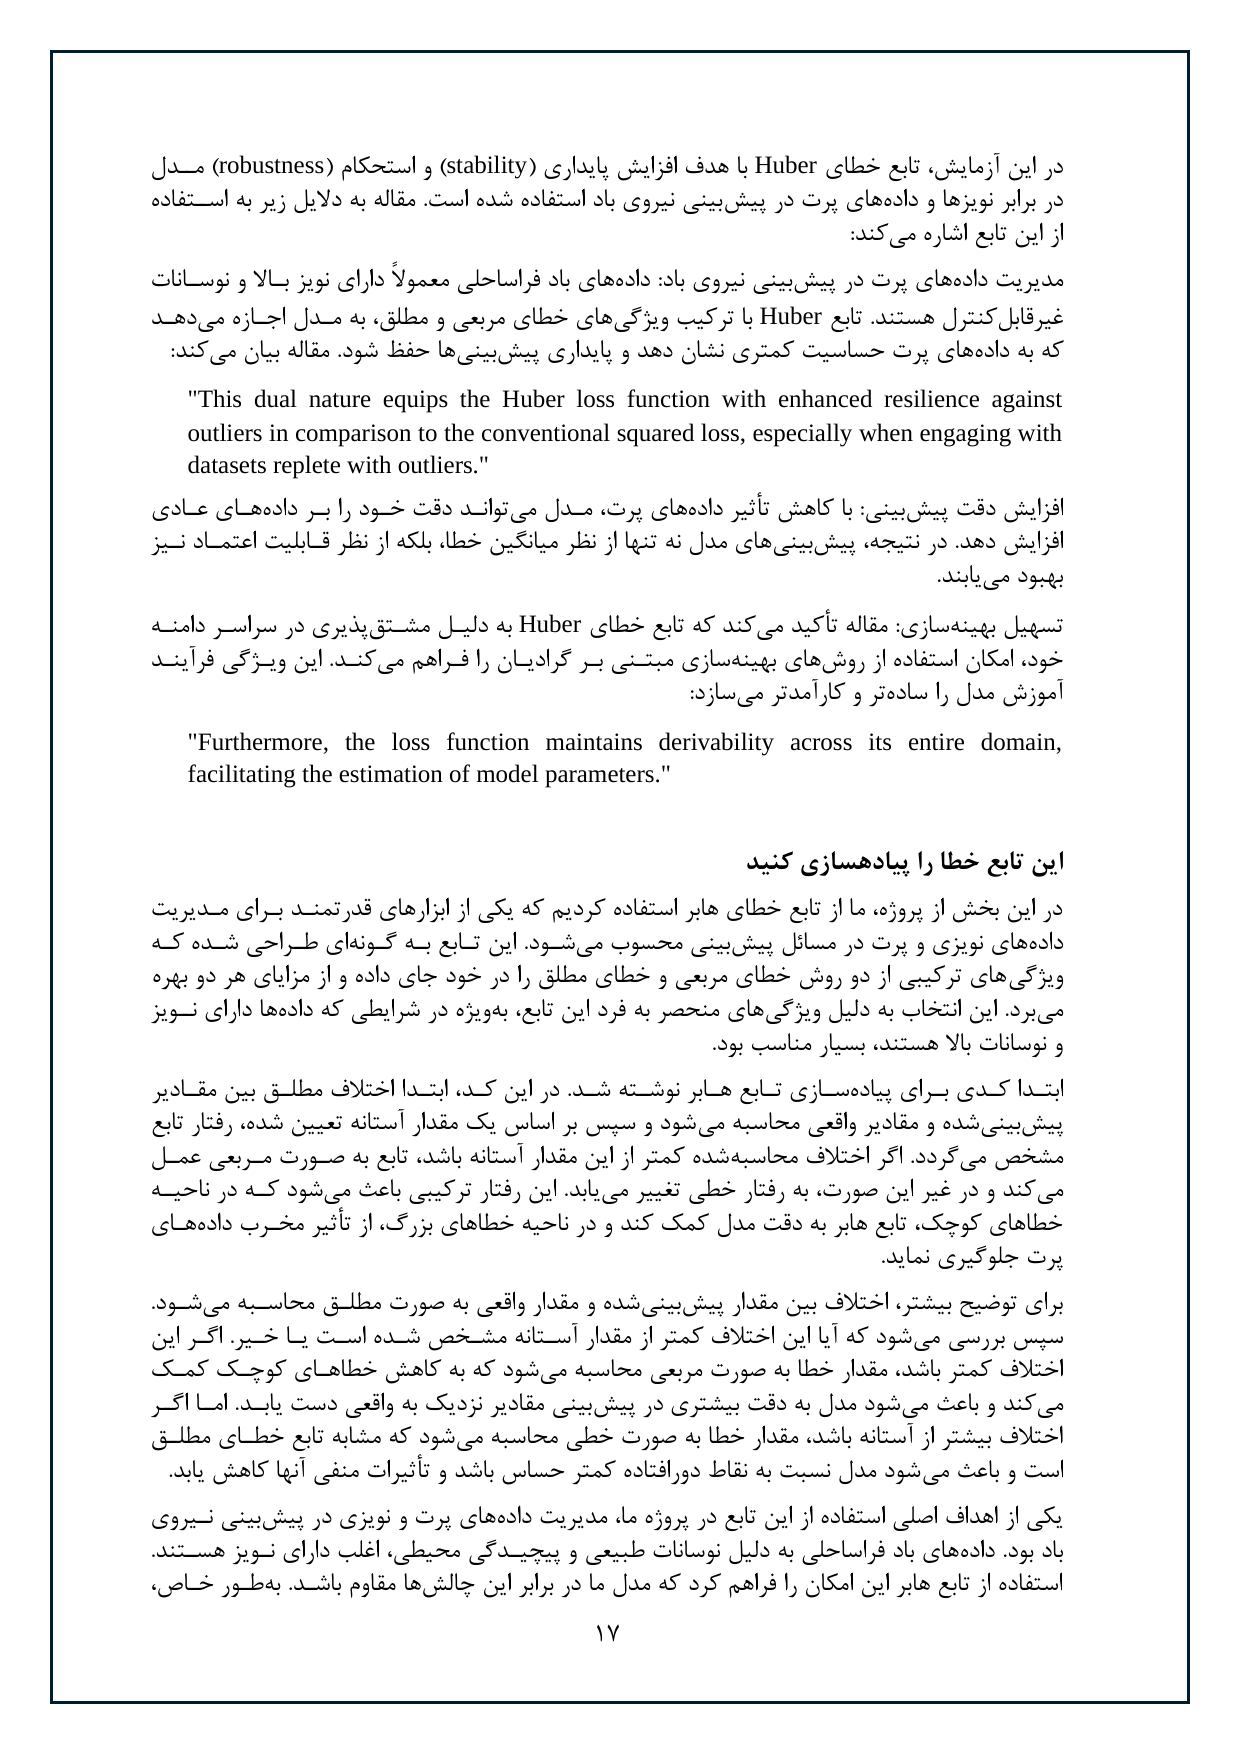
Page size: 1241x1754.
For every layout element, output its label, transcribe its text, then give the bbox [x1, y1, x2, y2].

text افزایش دقت پیش‌بینی: با کاهش تأثیر داده‌های پرت، مدل می‌تواند دقت خود را بر داده‌های عادی افزایش دهد. در نتیجه، پیش‌بینی‌های مدل نه تنها از نظر میانگین خطا، بلکه از نظر قابلیت اعتماد نیز بهبود می‌یابند. [150, 496, 1063, 592]
text این تابع خطا را پیادهسازی کنید [150, 851, 1063, 880]
text ابتدا کدی برای پیاده‌سازی تابع هابر نوشته شد. در این کد، ابتدا اختلاف مطلق بین مقادیر پیش‌بینی‌شده و مقادیر واقعی محاسبه می‌شود و سپس بر اساس یک مقدار آستانه تعیین شده، رفتار تابع مشخص می‌گردد. اگر اختلاف محاسبه‌شده کمتر از این مقدار آستانه باشد، تابع به صورت مربعی عمل می‌کند و در غیر این صورت، به رفتار خطی تغییر می‌یابد. این رفتار ترکیبی باعث می‌شود که در ناحیه خطاهای کوچک، تابع هابر به دقت مدل کمک کند و در ناحیه خطاهای بزرگ، از تأثیر مخرب داده‌های پرت جلوگیری نماید. [150, 1077, 1063, 1274]
text تسهیل بهینه‌سازی: مقاله تأکید می‌کند که تابع خطای Huber به دلیل مشتق‌پذیری در سراسر دامنه خود، امکان استفاده از روش‌های بهینه‌سازی مبتنی بر گرادیان را فراهم می‌کند. این ویژگی فرآیند آموزش مدل را ساده‌تر و کارآمدتر می‌سازد: [150, 609, 1063, 710]
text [150, 1504, 1063, 1601]
text در این آزمایش، تابع خطای Huber با هدف افزایش پایداری (stability) و استحکام (robustness) مدل در برابر نویزها و داده‌های پرت در پیش‌بینی نیروی باد استفاده شده است. مقاله به دلایل زیر به استفاده از این تابع اشاره می‌کند: [150, 150, 1063, 250]
text مدیریت داده‌های پرت در پیش‌بینی نیروی باد: داده‌های باد فراساحلی معمولاً دارای نویز بالا و نوسانات غیرقابل‌کنترل هستند. تابع Huber با ترکیب ویژگی‌های خطای مربعی و مطلق، به مدل اجازه می‌دهد که به داده‌های پرت حساسیت کمتری نشان دهد و پایداری پیش‌بینی‌ها حفظ شود. مقاله بیان می‌کند: [150, 267, 1063, 368]
text برای توضیح بیشتر، اختلاف بین مقدار پیش‌بینی‌شده و مقدار واقعی به صورت مطلق محاسبه می‌شود. سپس بررسی می‌شود که آیا این اختلاف کمتر از مقدار آستانه مشخص شده است یا خیر. اگر این اختلاف کمتر باشد، مقدار خطا به صورت مربعی محاسبه می‌شود که به کاهش خطاهای کوچک کمک می‌کند و باعث می‌شود مدل به دقت بیشتری در پیش‌بینی مقادیر نزدیک به واقعی دست یابد. اما اگر اختلاف بیشتر از آستانه باشد، مقدار خطا به صورت خطی محاسبه می‌شود که مشابه تابع خطای مطلق است و باعث می‌شود مدل نسبت به نقاط دورافتاده کمتر حساس باشد و تأثیرات منفی آنها کاهش یابد. [150, 1291, 1063, 1487]
text "This dual nature equips the Huber loss function with enhanced resilience against outliers in comparison to the conventional squared loss, especially when engaging with datasets replete with outliers." [187, 384, 1063, 479]
text در این بخش از پروژه، ما از تابع خطای هابر استفاده کردیم که یکی از ابزارهای قدرتمند برای مدیریت داده‌های نویزی و پرت در مسائل پیش‌بینی محسوب می‌شود. این تابع به گونه‌ای طراحی شده که ویژگی‌های ترکیبی از دو روش خطای مربعی و خطای مطلق را در خود جای داده و از مزایای هر دو بهره می‌برد. این انتخاب به دلیل ویژگی‌های منحصر به فرد این تابع، به‌ویژه در شرایطی که داده‌ها دارای نویز و نوسانات بالا هستند، بسیار مناسب بود. [150, 897, 1063, 1060]
text "Furthermore, the loss function maintains derivability across its entire domain, facilitating the estimation of model parameters." [187, 727, 1063, 788]
